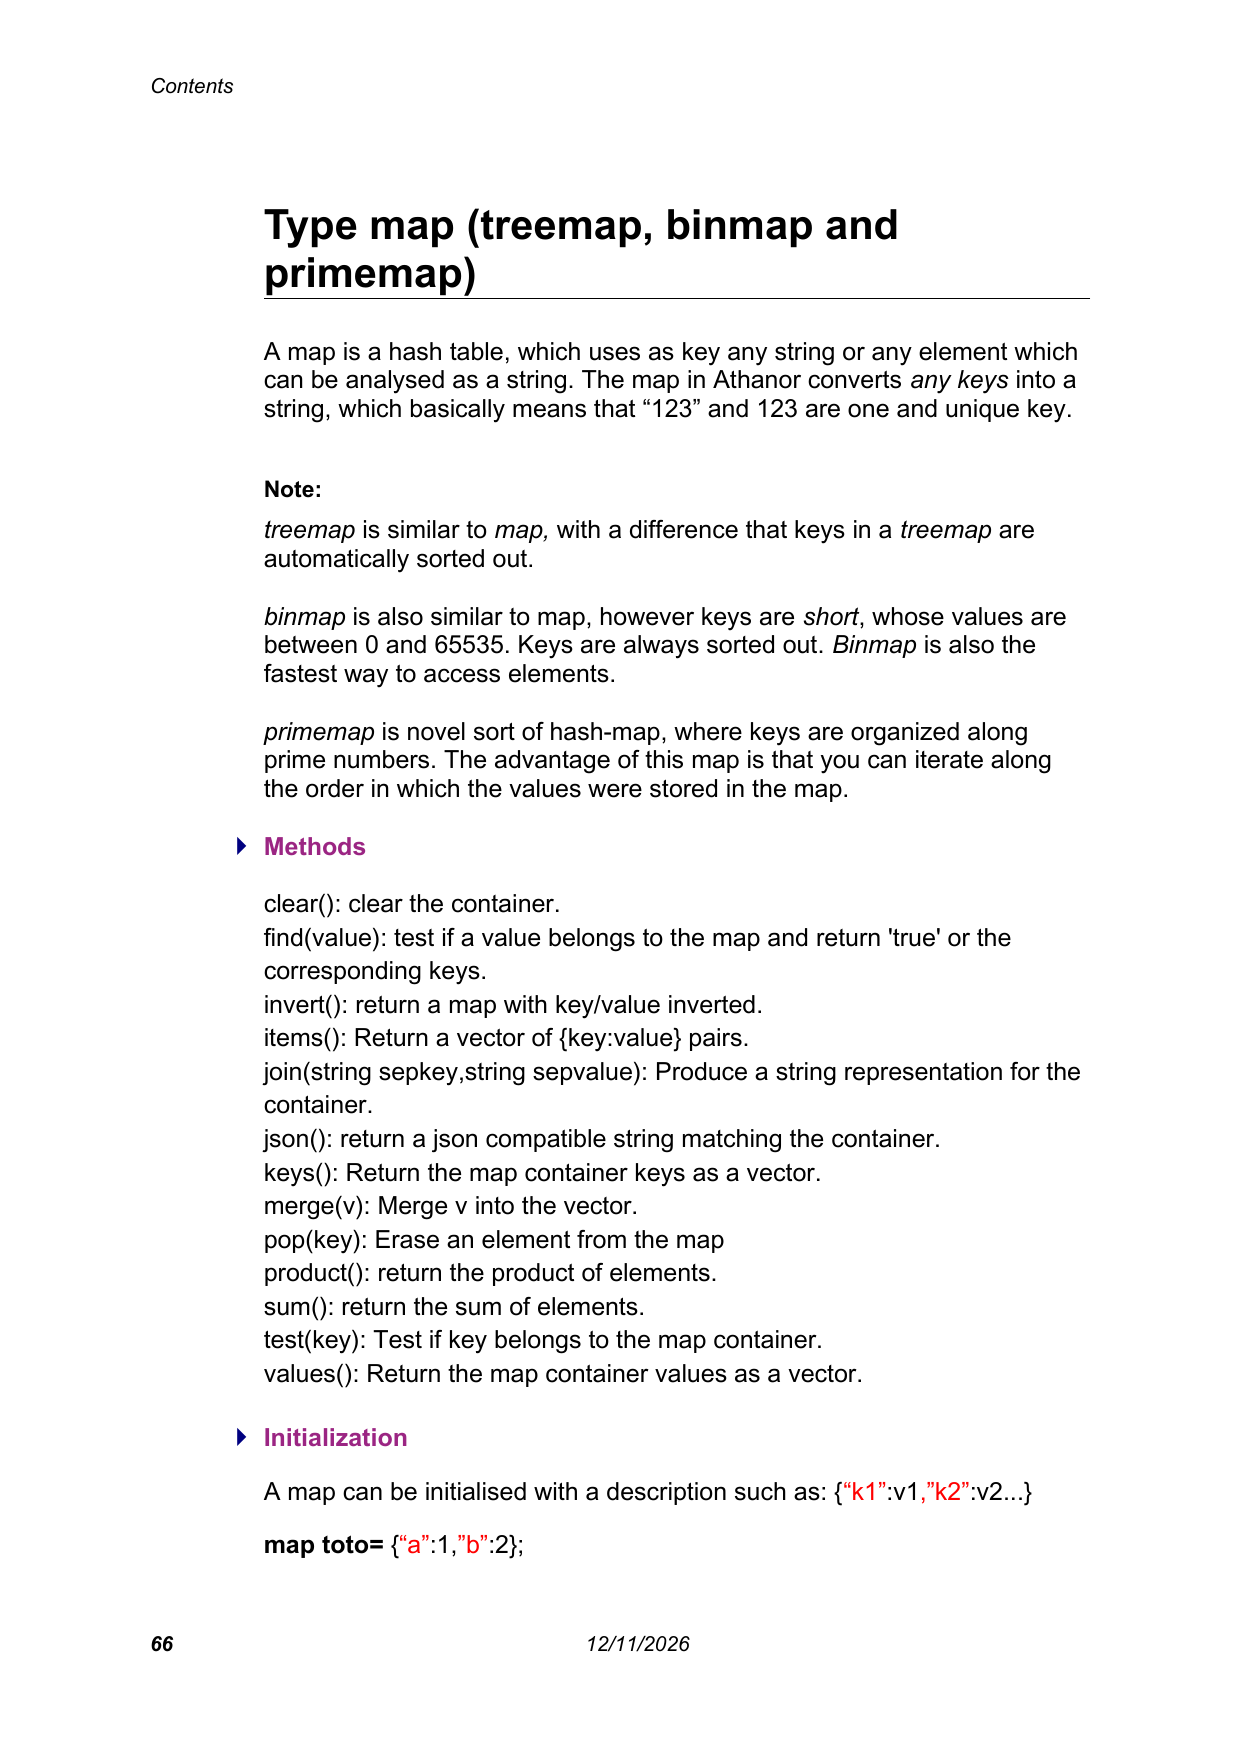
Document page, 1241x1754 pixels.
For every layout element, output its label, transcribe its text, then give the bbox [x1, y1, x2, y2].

text primemap is novel sort of hash-map, where keys are organized along prime numbers. The advantage of this map is that you can iterate along the order in which the values were stored in the map. [263, 717, 1090, 803]
subtitle Note: [263, 476, 1090, 503]
text json(): return a json compatible string matching the container. [263, 1121, 1090, 1154]
text map toto= {“a”:1,”b”:2}; [263, 1531, 1090, 1559]
text find(value): test if a value belongs to the map and return 'true' or the corresponding keys. [263, 919, 1090, 986]
text items(): Return a vector of {key:value} pairs. [263, 1020, 1090, 1053]
text binmap is also similar to map, however keys are short, whose values are between 0 and 65535. Keys are always sorted out. Binmap is also the fastest way to access elements. [263, 602, 1090, 688]
text product(): return the product of elements. [263, 1255, 1090, 1288]
text invert(): return a map with key/value inverted. [263, 986, 1090, 1020]
text values(): Return the map container values as a vector. [263, 1355, 1090, 1389]
text A map can be initialised with a description such as: {“k1”:v1,”k2”:v2...} [263, 1477, 1090, 1506]
text merge(v): Merge v into the vector. [263, 1188, 1090, 1221]
text test(key): Test if key belongs to the map container. [263, 1322, 1090, 1355]
text join(string sepkey,string sepvalue): Produce a string representation for the container. [263, 1053, 1090, 1121]
subtitle Initialization [226, 1422, 1090, 1452]
text keys(): Return the map container keys as a vector. [263, 1154, 1090, 1188]
text A map is a hash table, which uses as key any string or any element which can be analysed as a string. The map in Athanor converts any keys into a string, which basically means that “123” and 123 are one and unique key. [263, 336, 1090, 423]
subtitle Methods [226, 832, 1090, 861]
text pop(key): Erase an element from the map [263, 1221, 1090, 1255]
subtitle Type map (treemap, binmap and primemap) [263, 200, 1090, 299]
text clear(): clear the container. [263, 886, 1090, 919]
text sum(): return the sum of elements. [263, 1288, 1090, 1322]
text treemap is similar to map, with a difference that keys in a treemap are automatically sorted out. [263, 515, 1090, 573]
